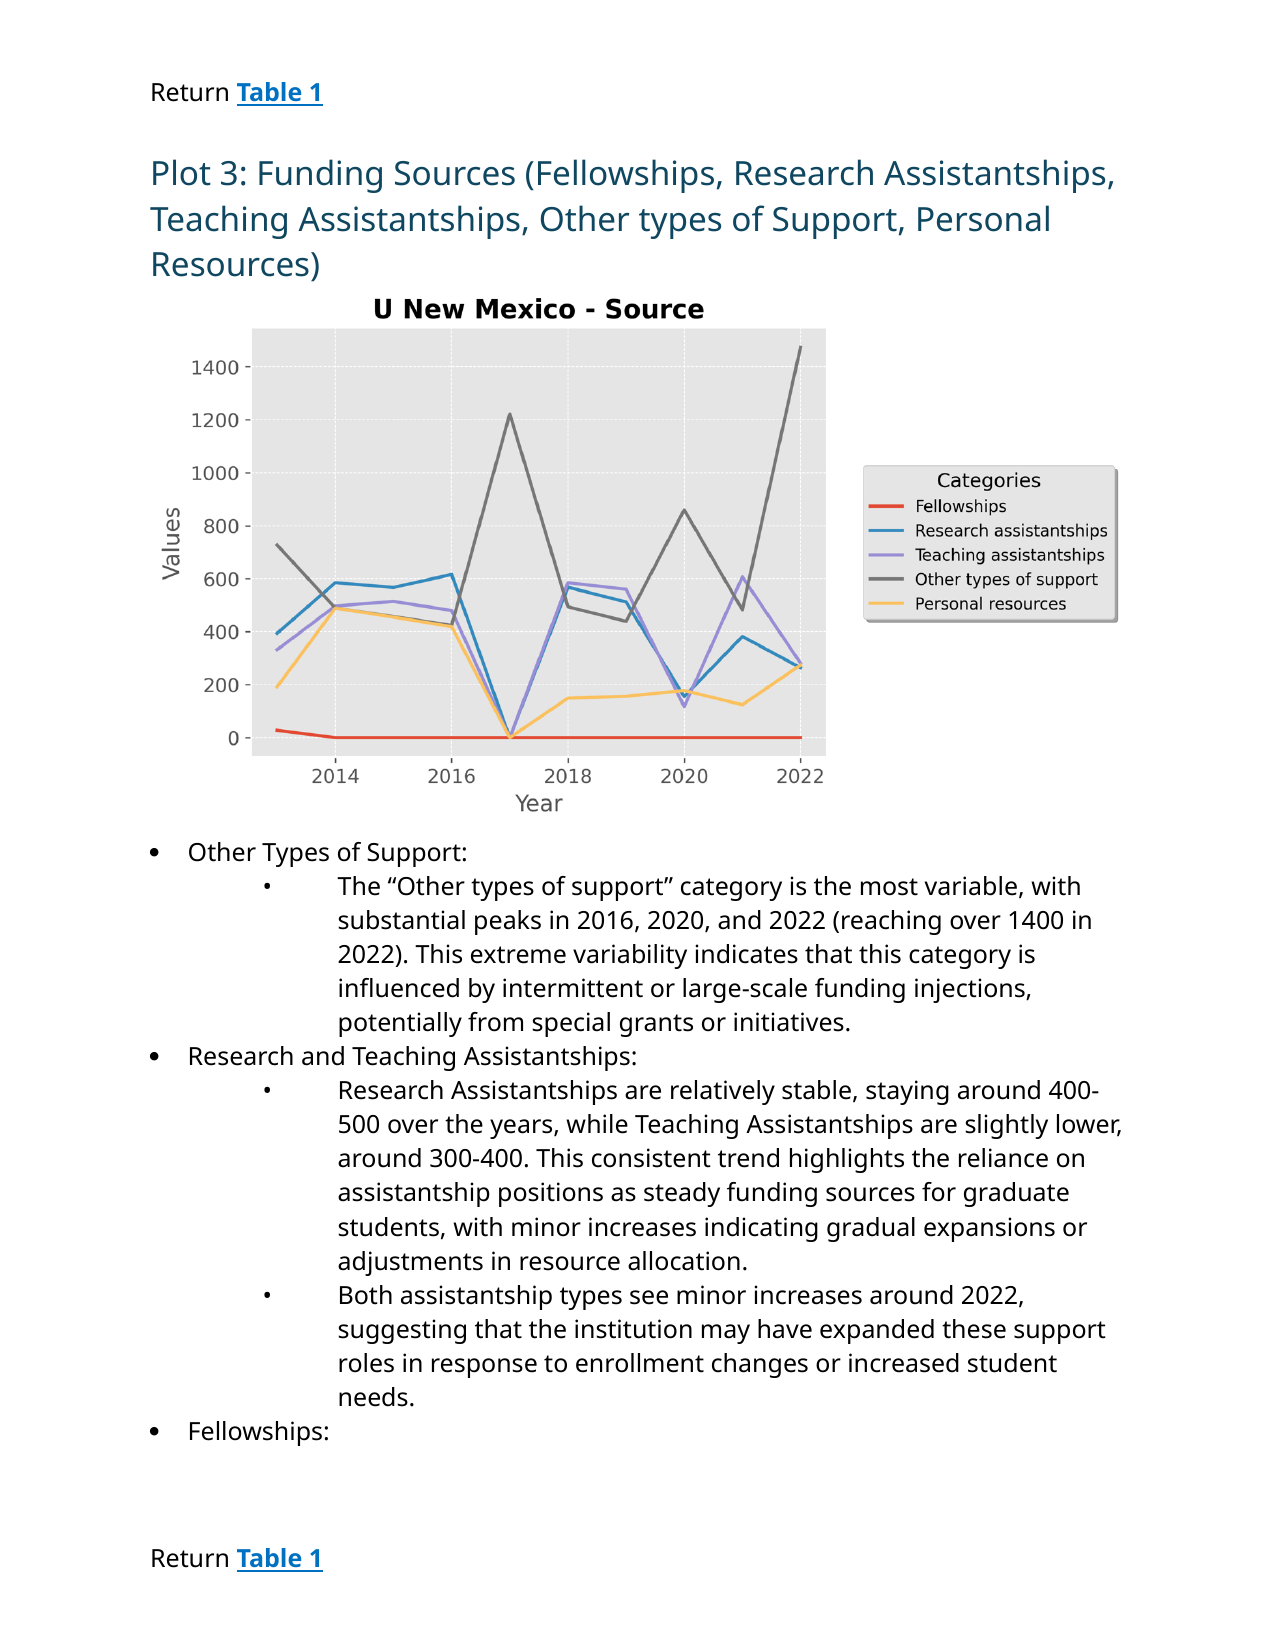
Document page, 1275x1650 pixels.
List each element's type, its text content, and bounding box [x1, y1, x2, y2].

list Both assistantship types see minor increases around 2022, suggesting that the institution may have expanded these support roles in response to enrollment changes or increased student needs. [262, 1277, 1125, 1413]
list The “Other types of support” category is the most variable, with substantial peaks in 2016, 2020, and 2022 (reaching over 1400 in 2022). This extreme variability indicates that this category is influenced by intermittent or large-scale funding injections, potentially from special grants or initiatives. [262, 868, 1125, 1039]
subtitle Plot 3: Funding Sources (Fellowships, Research Assistantships, Teaching Assistantships, Other types of Support, Personal Resources) [150, 150, 1125, 286]
list Fellowships: [150, 1413, 1125, 1448]
list Research and Teaching Assistantships: [150, 1039, 1125, 1073]
picture [150, 286, 1125, 827]
list Research Assistantships are relatively stable, staying around 400-500 over the years, while Teaching Assistantships are slightly lower, around 300-400. This consistent trend highlights the reliance on assistantship positions as steady funding sources for graduate students, with minor increases indicating gradual expansions or adjustments in resource allocation. [262, 1073, 1125, 1277]
list Other Types of Support: [150, 834, 1125, 868]
